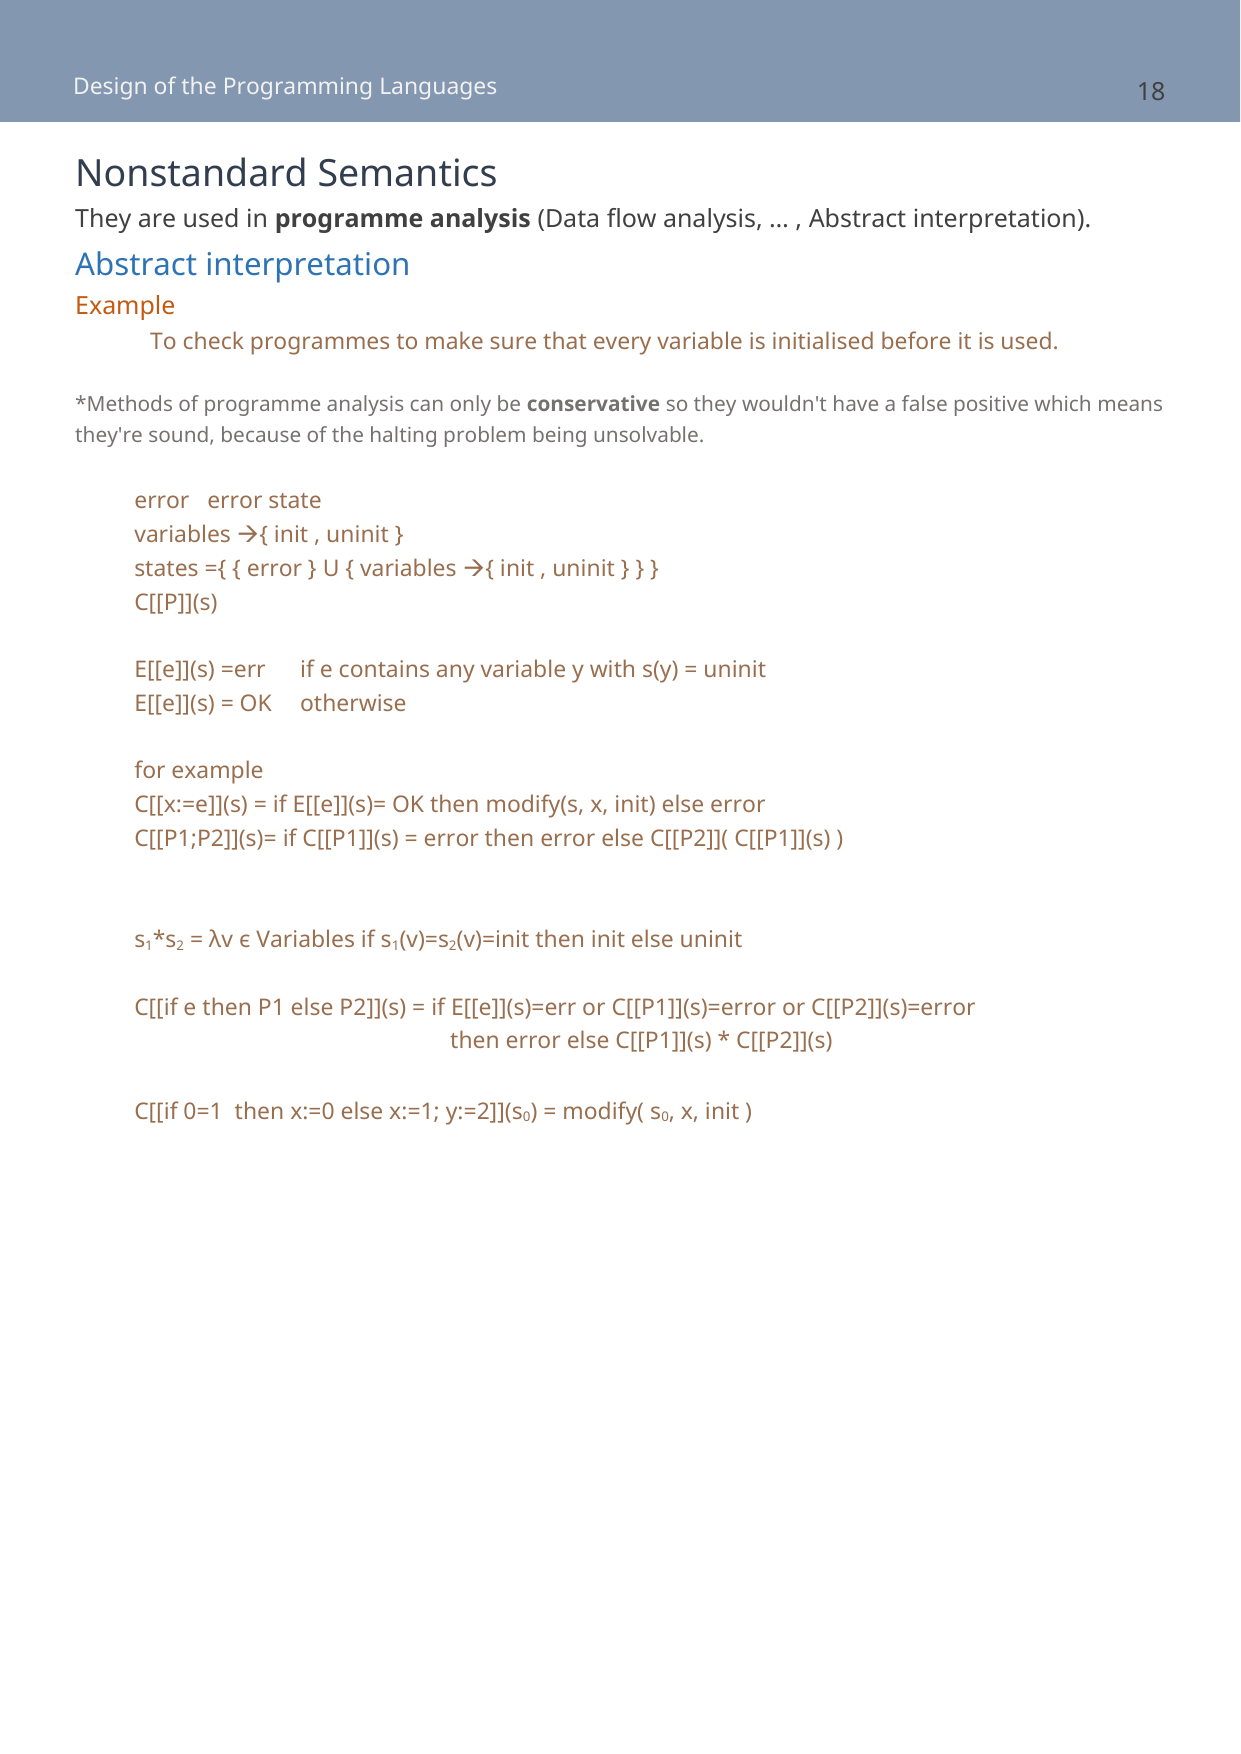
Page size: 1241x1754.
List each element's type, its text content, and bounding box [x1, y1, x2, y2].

text C[[P]](s) [134, 585, 1165, 617]
text C[[x:=e]](s) = if E[[e]](s)= OK then modify(s, x, init) else error [134, 788, 1165, 819]
text variables { init , uninit } [134, 518, 1165, 549]
text They are used in programme analysis (Data flow analysis, … , Abstract interpretation). [75, 201, 1165, 235]
subtitle Abstract interpretation [75, 242, 1165, 285]
text C[[if 0=1 then x:=0 else x:=1; y:=2]](s0) = modify( s0, x, init ) [134, 1095, 1165, 1126]
text E[[e]](s) = OK otherwise [134, 687, 1165, 718]
text then error else C[[P1]](s) * C[[P2]](s) [434, 1024, 1165, 1055]
text C[[P1;P2]](s)= if C[[P1]](s) = error then error else C[[P2]]( C[[P1]](s) ) [134, 822, 1165, 853]
text for example [134, 754, 1165, 785]
text C[[if e then P1 else P2]](s) = if E[[e]](s)=err or C[[P1]](s)=error or C[[P2]](s)=error [134, 990, 1165, 1022]
text Example [75, 288, 1165, 322]
text s1*s2 = λv ϵ Variables if s1(v)=s2(v)=init then init else uninit [134, 923, 1165, 954]
text error error state [75, 484, 1165, 515]
text states ={ { error } U { variables { init , uninit } } } [134, 552, 1165, 583]
text E[[e]](s) =err if e contains any variable y with s(y) = uninit [134, 653, 1165, 684]
text *Methods of programme analysis can only be conservative so they wouldn't have a false positive which means they're sound, because of the halting problem being unsolvable. [75, 389, 1165, 448]
subtitle Nonstandard Semantics [75, 146, 1165, 197]
text To check programmes to make sure that every variable is initialised before it is used. [134, 325, 1165, 356]
